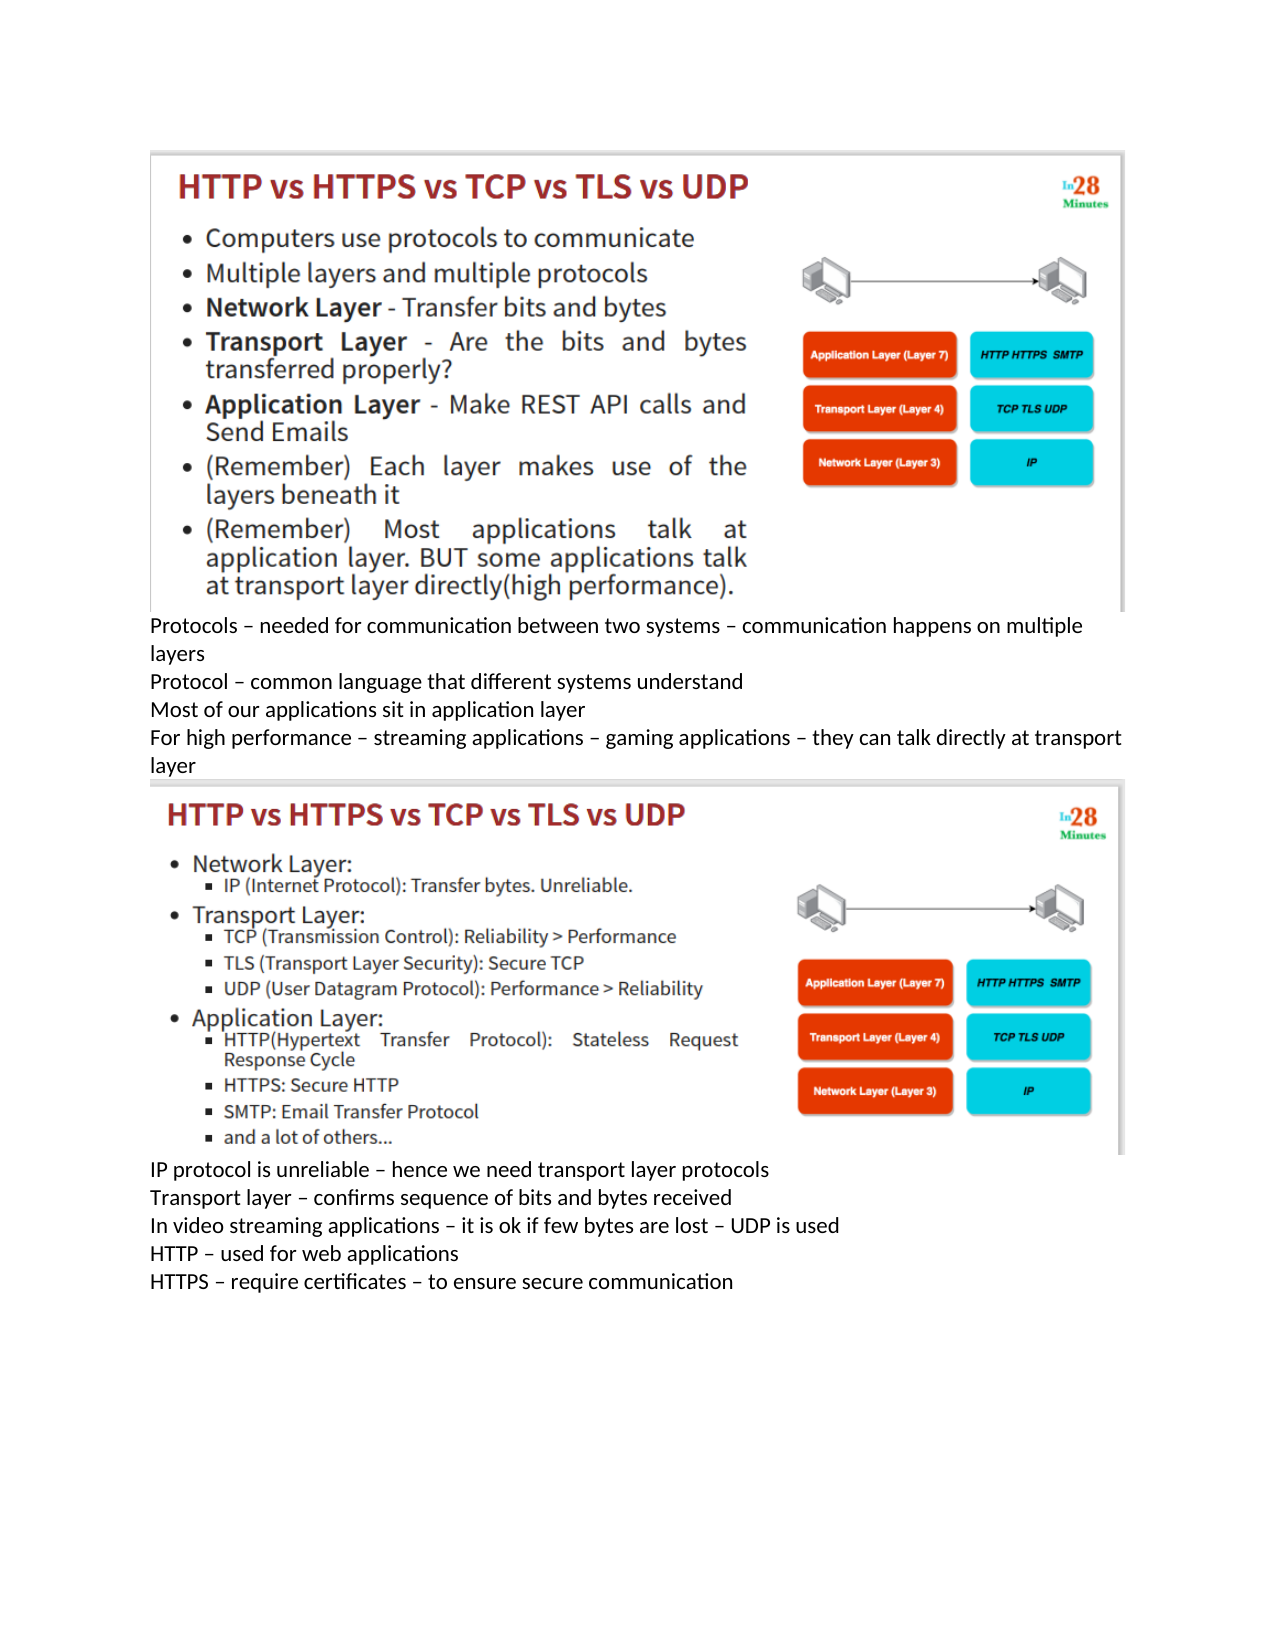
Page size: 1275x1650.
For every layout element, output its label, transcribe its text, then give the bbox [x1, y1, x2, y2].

text Protocols – needed for communication between two systems – communication happens on multiple layers [150, 612, 1125, 667]
text Most of our applications sit in application layer [150, 695, 1125, 723]
text HTTPS – require certificates – to ensure secure communication [150, 1267, 1125, 1295]
text IP protocol is unreliable – hence we need transport layer protocols [150, 1155, 1125, 1183]
text HTTP – used for web applications [150, 1239, 1125, 1267]
picture [150, 779, 1125, 1155]
text In video streaming applications – it is ok if few bytes are lost – UDP is used [150, 1211, 1125, 1239]
text For high performance – streaming applications – gaming applications – they can talk directly at transport layer [150, 723, 1125, 779]
text Protocol – common language that different systems understand [150, 667, 1125, 695]
text Transport layer – confirms sequence of bits and bytes received [150, 1183, 1125, 1211]
picture [150, 150, 1125, 612]
